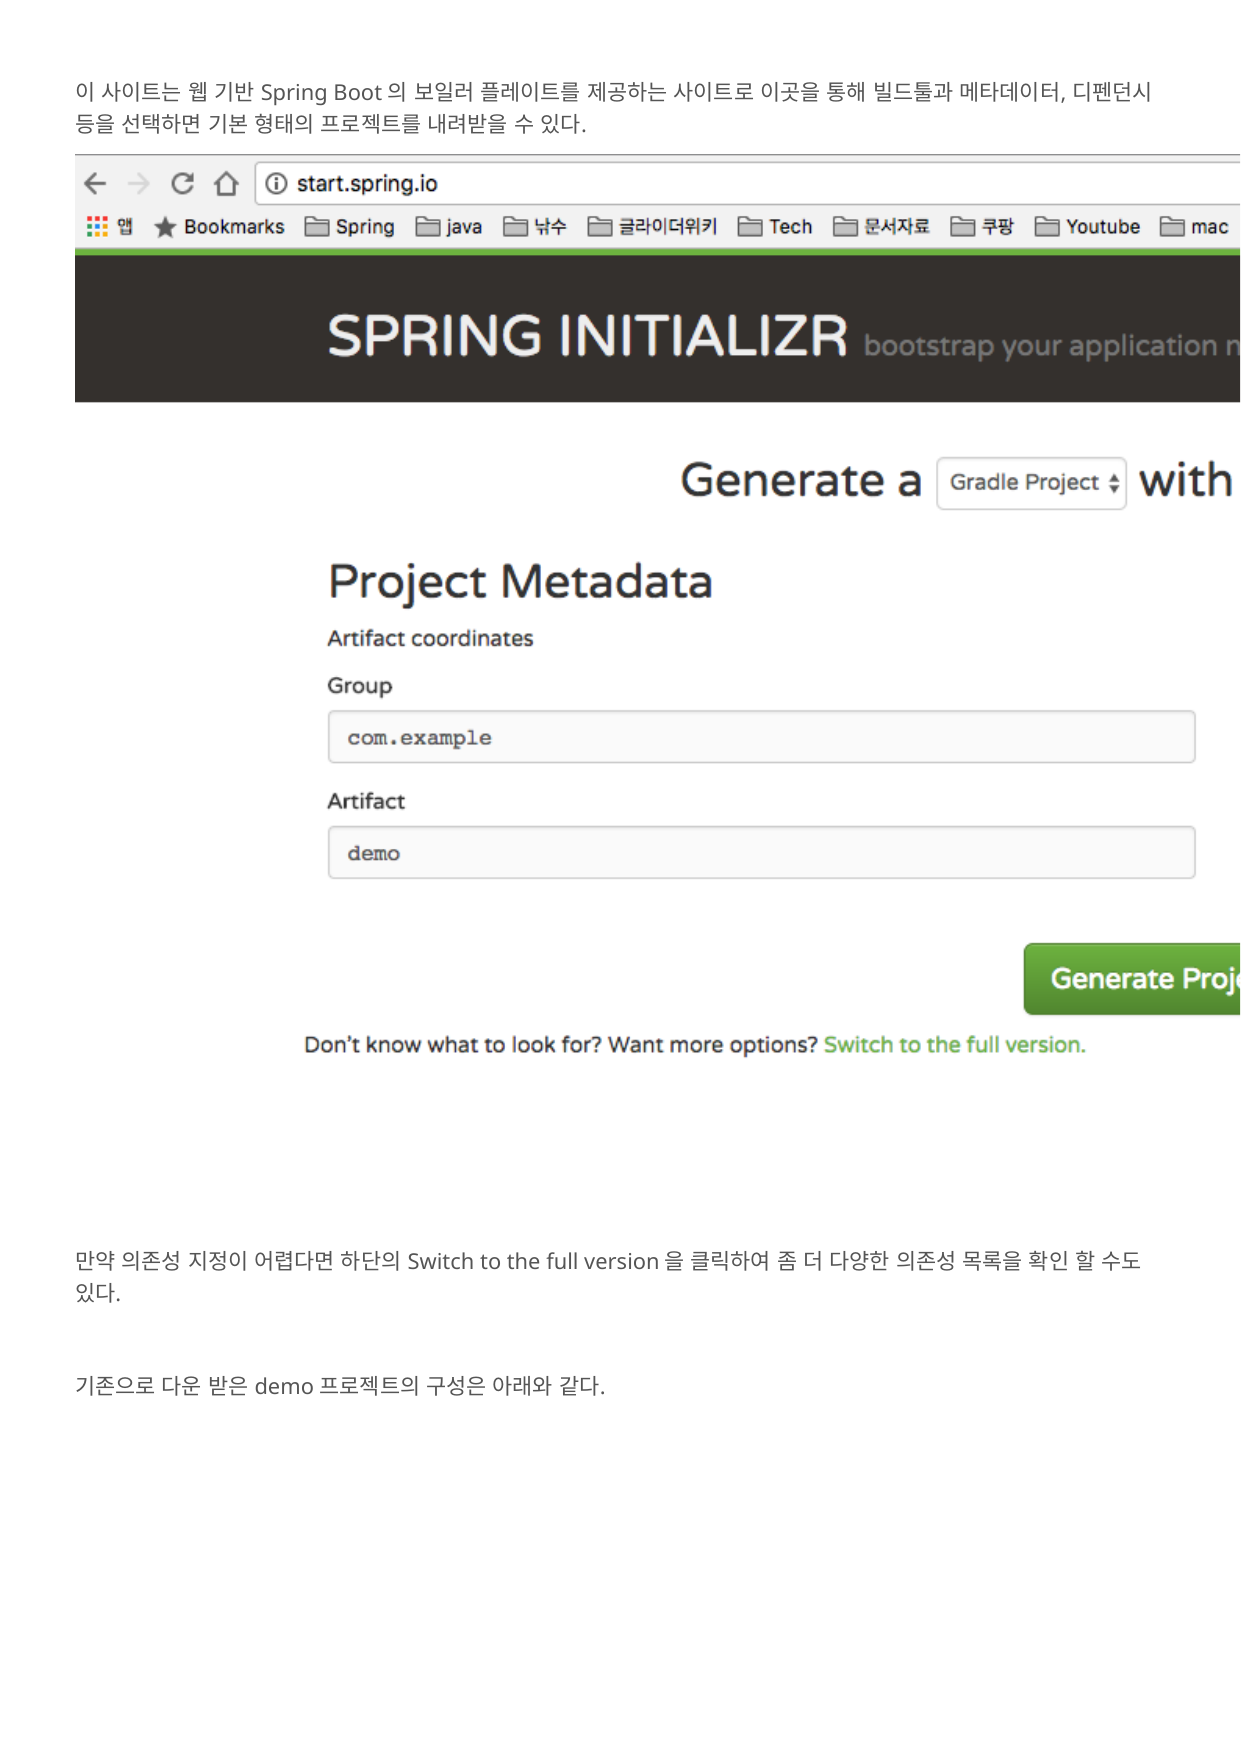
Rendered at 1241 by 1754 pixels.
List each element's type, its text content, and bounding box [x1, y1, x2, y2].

text 만약 의존성 지정이 어렵다면 하단의 Switch to the full version을 클릭하여 좀 더 다양한 의존성 목록을 확인 할 수도 있다. [75, 1244, 1165, 1308]
text 이 사이트는 웹 기반 Spring Boot 의 보일러 플레이트를 제공하는 사이트로 이곳을 통해 빌드툴과 메타데이터, 디펜던시 등을 선택하면 기본 형태의 프로젝트를 내려받을 수 있다. [75, 75, 1165, 138]
picture [75, 154, 1241, 1184]
text 기존으로 다운 받은 demo 프로젝트의 구성은 아래와 같다. [75, 1369, 1165, 1401]
